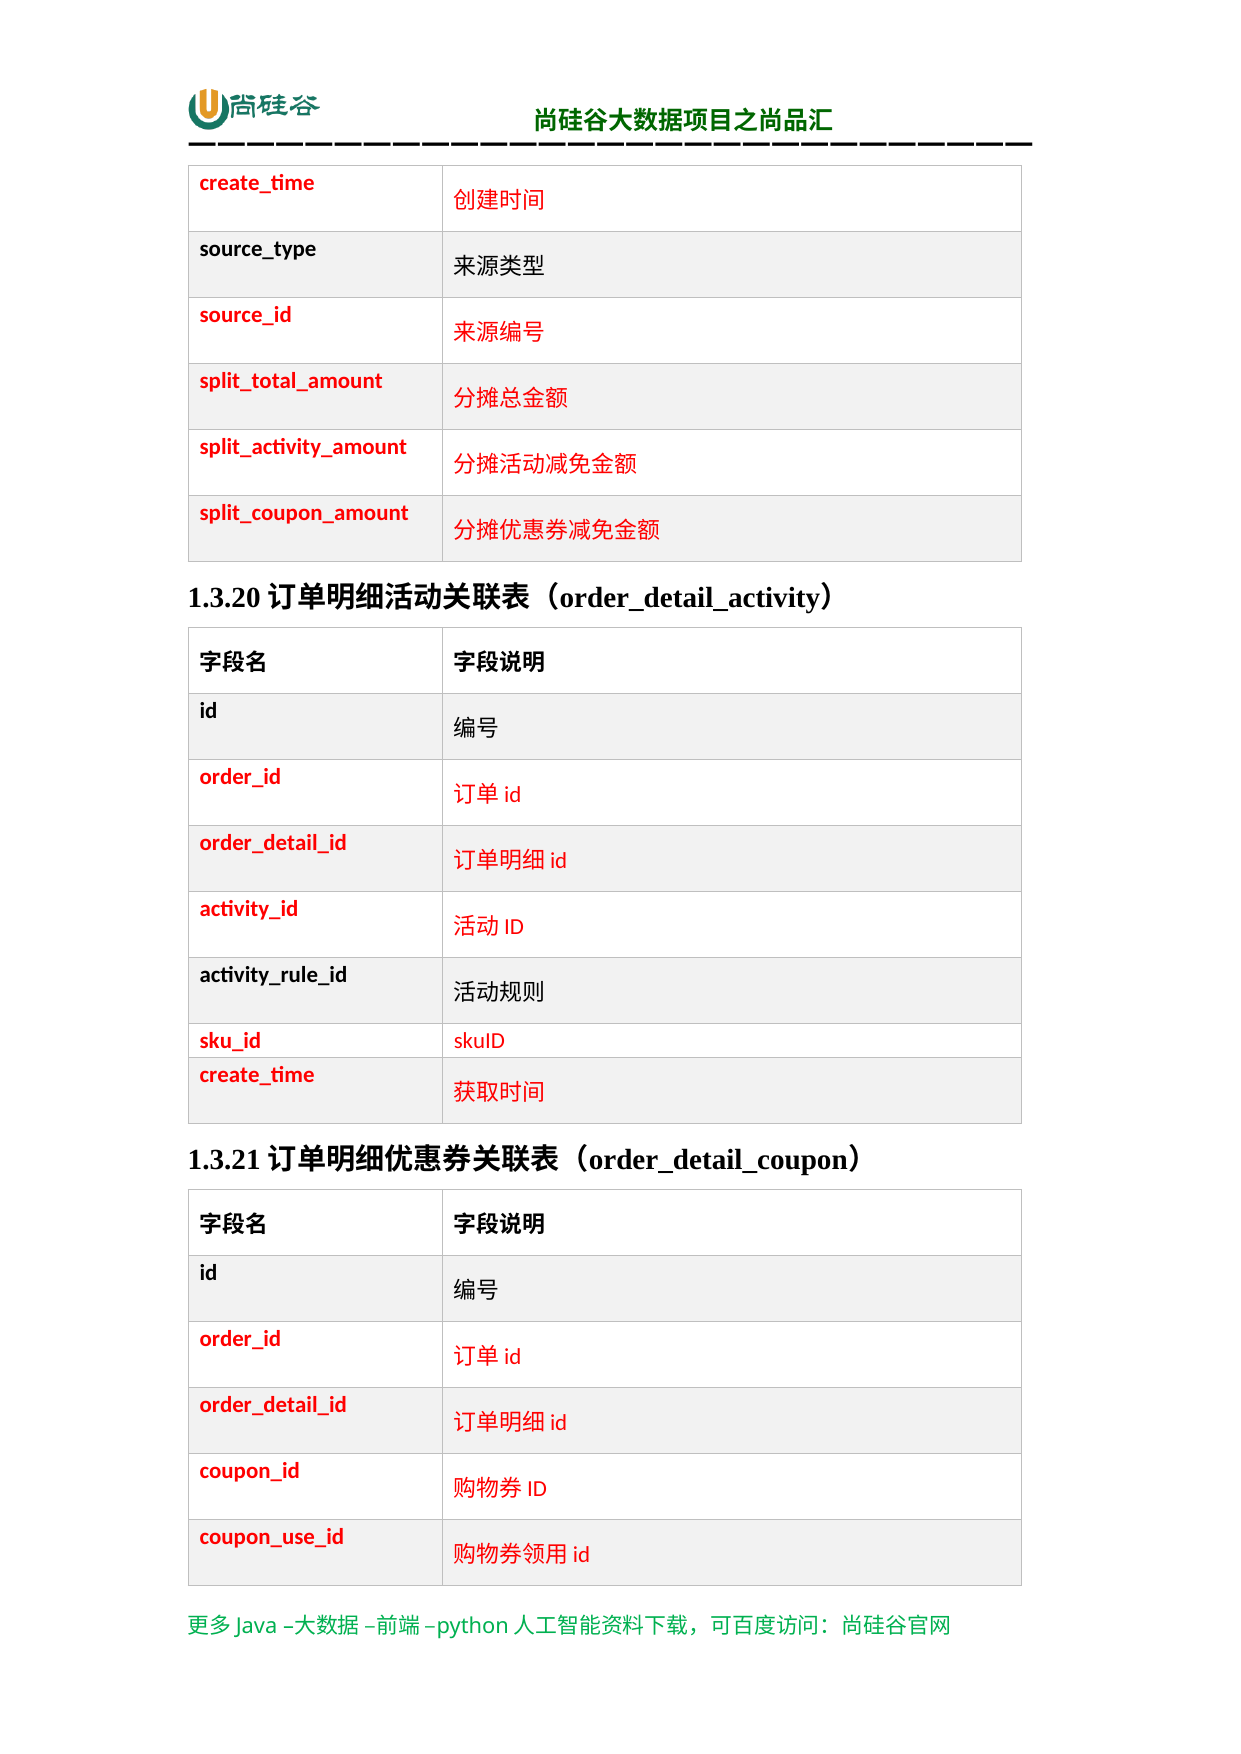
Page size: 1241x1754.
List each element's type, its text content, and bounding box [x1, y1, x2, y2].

table_cell create_time [189, 1058, 442, 1123]
table_header 字段说明 [443, 628, 1021, 693]
table_cell 购物券领用id [443, 1520, 1021, 1585]
table_cell 获取时间 [443, 1058, 1021, 1123]
table_cell id [189, 1256, 442, 1321]
table_cell source_type [189, 232, 442, 297]
table_cell 编号 [443, 694, 1021, 759]
table_cell order_id [189, 760, 442, 825]
table_cell 创建时间 [443, 166, 1021, 231]
table_cell split_total_amount [189, 364, 442, 429]
table_cell sku_id [189, 1024, 442, 1057]
table_cell order_detail_id [189, 1388, 442, 1453]
table_cell 分摊总金额 [443, 364, 1021, 429]
table_cell create_time [189, 166, 442, 231]
table_cell activity_id [189, 892, 442, 957]
table_cell 购物券ID [443, 1454, 1021, 1519]
table_header 字段名 [189, 628, 442, 693]
table_cell order_id [189, 1322, 442, 1387]
table_cell 订单明细id [443, 826, 1021, 891]
table_cell 分摊优惠券减免金额 [443, 496, 1021, 561]
table_header 字段说明 [443, 1190, 1021, 1255]
table_header 字段名 [189, 1190, 442, 1255]
table_cell skuID [443, 1024, 1021, 1057]
table_cell 分摊活动减免金额 [443, 430, 1021, 495]
table_cell coupon_id [189, 1454, 442, 1519]
table_cell 订单id [443, 1322, 1021, 1387]
table_cell 活动ID [443, 892, 1021, 957]
table_cell order_detail_id [189, 826, 442, 891]
table_cell split_coupon_amount [189, 496, 442, 561]
table_cell split_activity_amount [189, 430, 442, 495]
table_cell 来源编号 [443, 298, 1021, 363]
table_cell activity_rule_id [189, 958, 442, 1023]
table_cell 来源类型 [443, 232, 1021, 297]
table_cell id [189, 694, 442, 759]
picture [187, 88, 320, 130]
table_cell 订单明细id [443, 1388, 1021, 1453]
subtitle 1.3.20 订单明细活动关联表（order_detail_activity） [187, 562, 1053, 627]
subtitle 1.3.21 订单明细优惠券关联表（order_detail_coupon） [187, 1124, 1053, 1189]
table_cell coupon_use_id [189, 1520, 442, 1585]
table_cell 活动规则 [443, 958, 1021, 1023]
table_cell source_id [189, 298, 442, 363]
table_cell 订单id [443, 760, 1021, 825]
table_cell 编号 [443, 1256, 1021, 1321]
